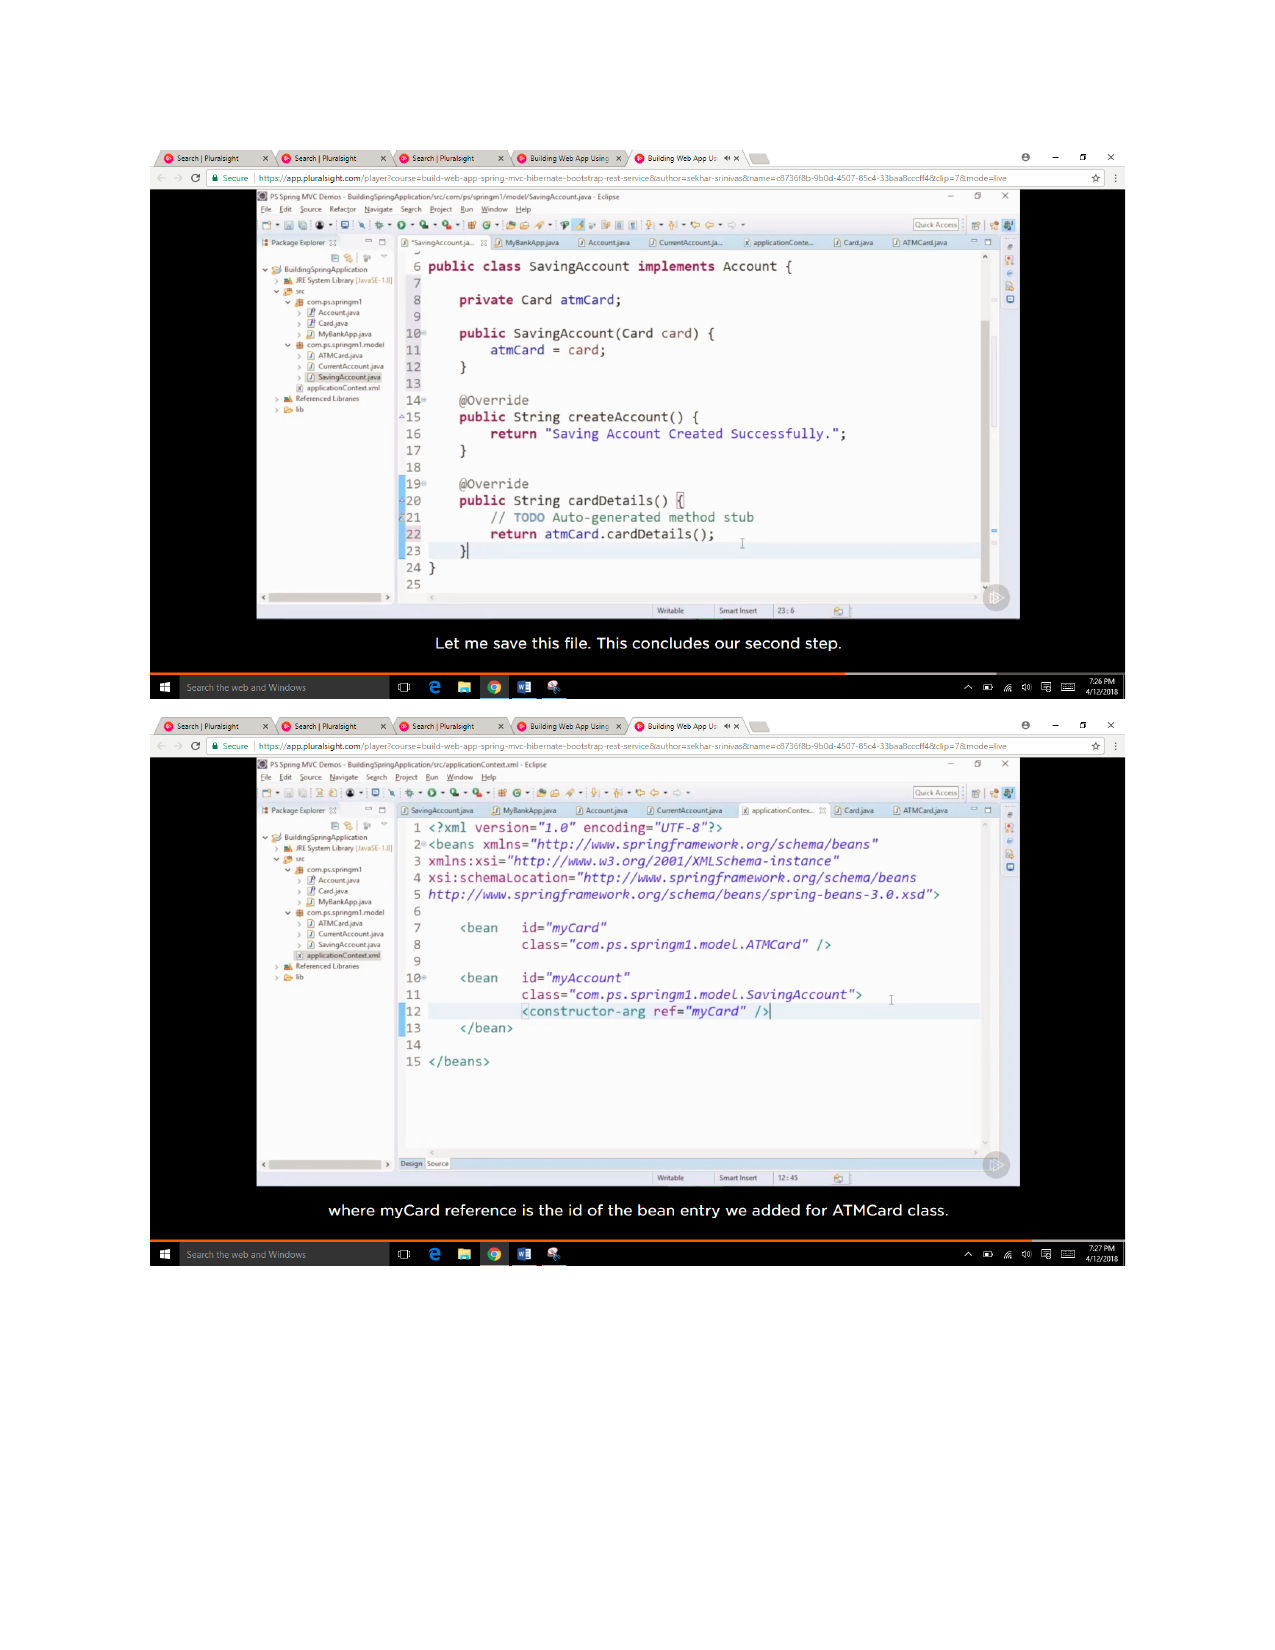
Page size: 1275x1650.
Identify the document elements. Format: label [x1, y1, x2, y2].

picture [150, 150, 1125, 699]
picture [150, 717, 1125, 1266]
